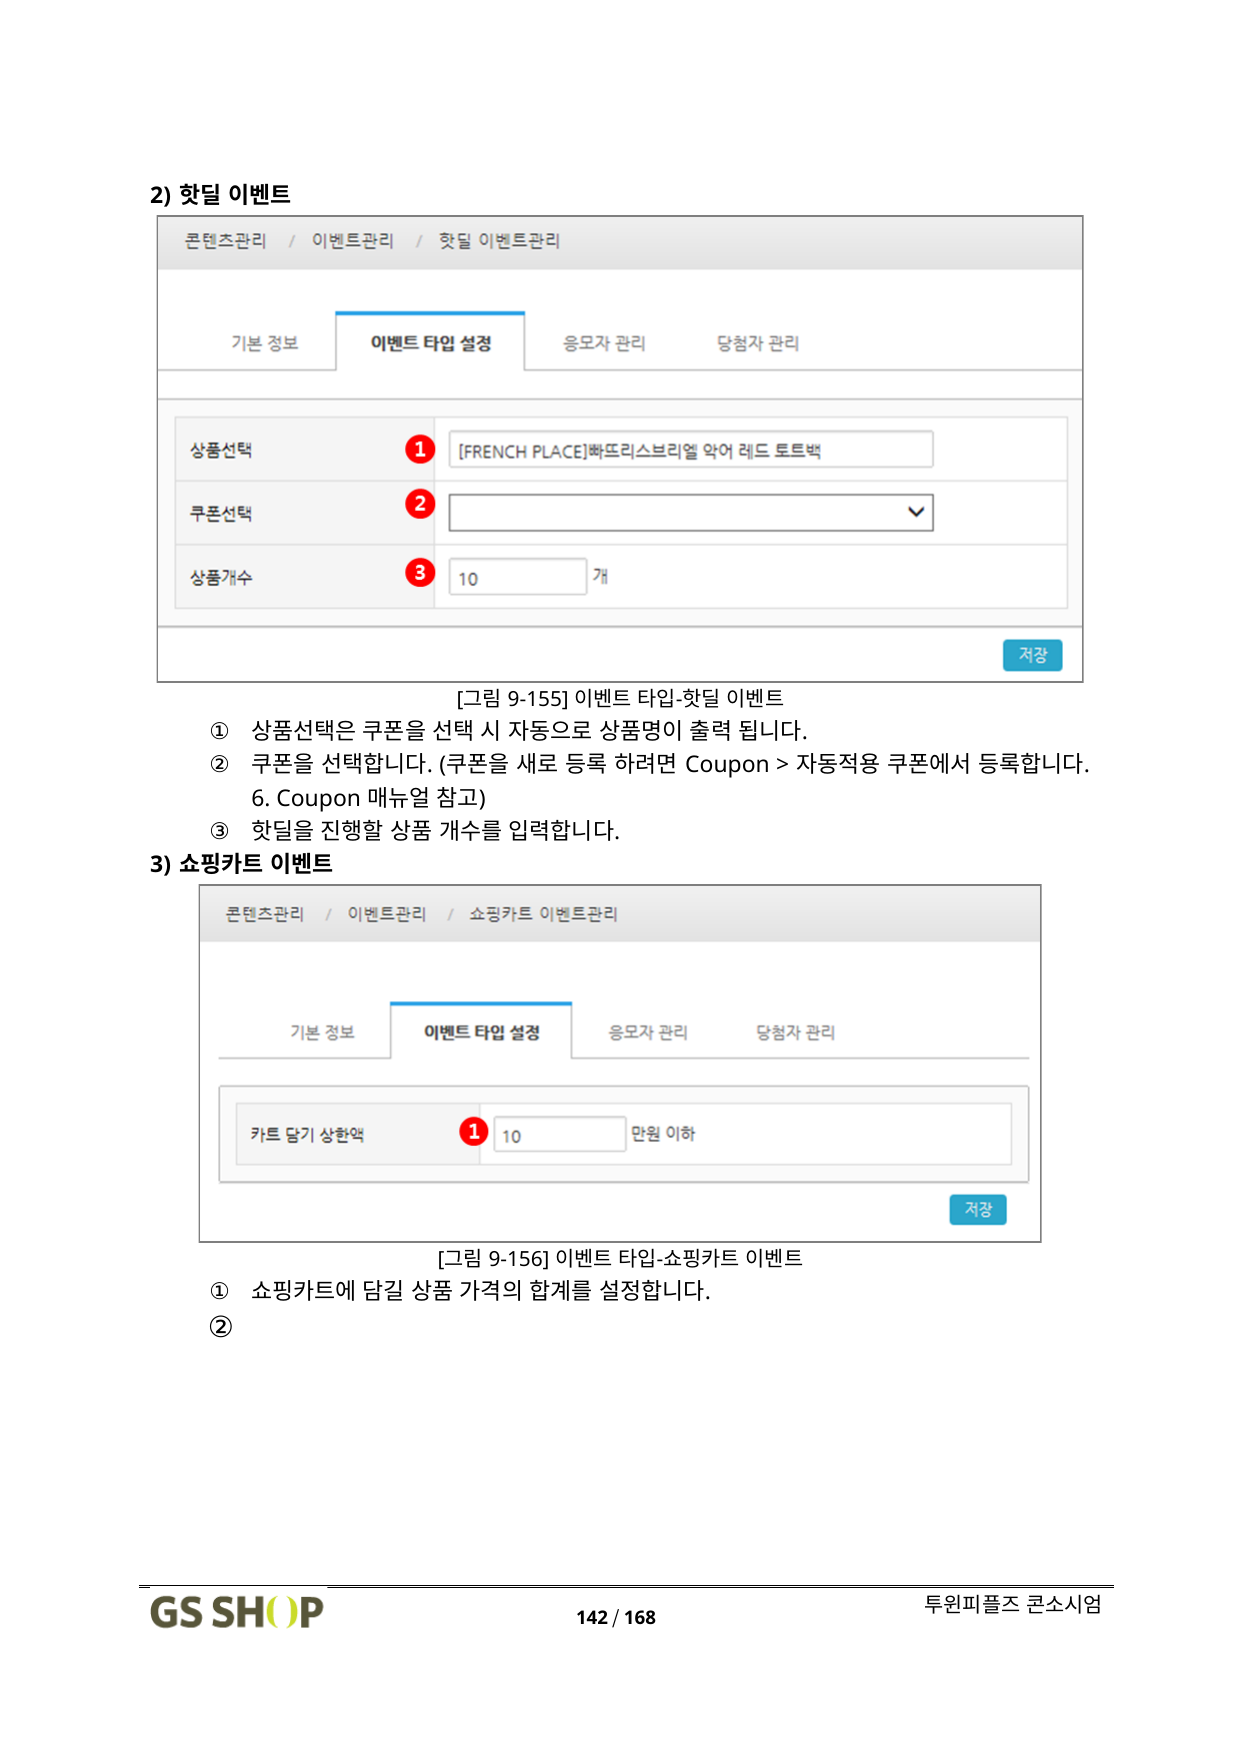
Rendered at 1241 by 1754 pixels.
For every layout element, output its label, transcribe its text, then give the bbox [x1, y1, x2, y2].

subtitle 쿠폰을 선택합니다. (쿠폰을 새로 등록 하려면 Coupon > 자동적용 쿠폰에서 등록합니다. 6. Coupon 매뉴얼 참고) [209, 746, 1090, 813]
picture [198, 884, 1042, 1243]
subtitle 핫딜 이벤트 [150, 177, 1090, 211]
subtitle 쇼핑카트 이벤트 [150, 846, 1090, 879]
subtitle 쇼핑카트에 담길 상품 가격의 합계를 설정합니다. [209, 1273, 1090, 1306]
picture [156, 215, 1084, 683]
subtitle 핫딜을 진행할 상품 개수를 입력합니다. [209, 813, 1090, 846]
picture [150, 1587, 328, 1631]
subtitle 상품선택은 쿠폰을 선택 시 자동으로 상품명이 출력 됩니다. [209, 713, 1090, 746]
